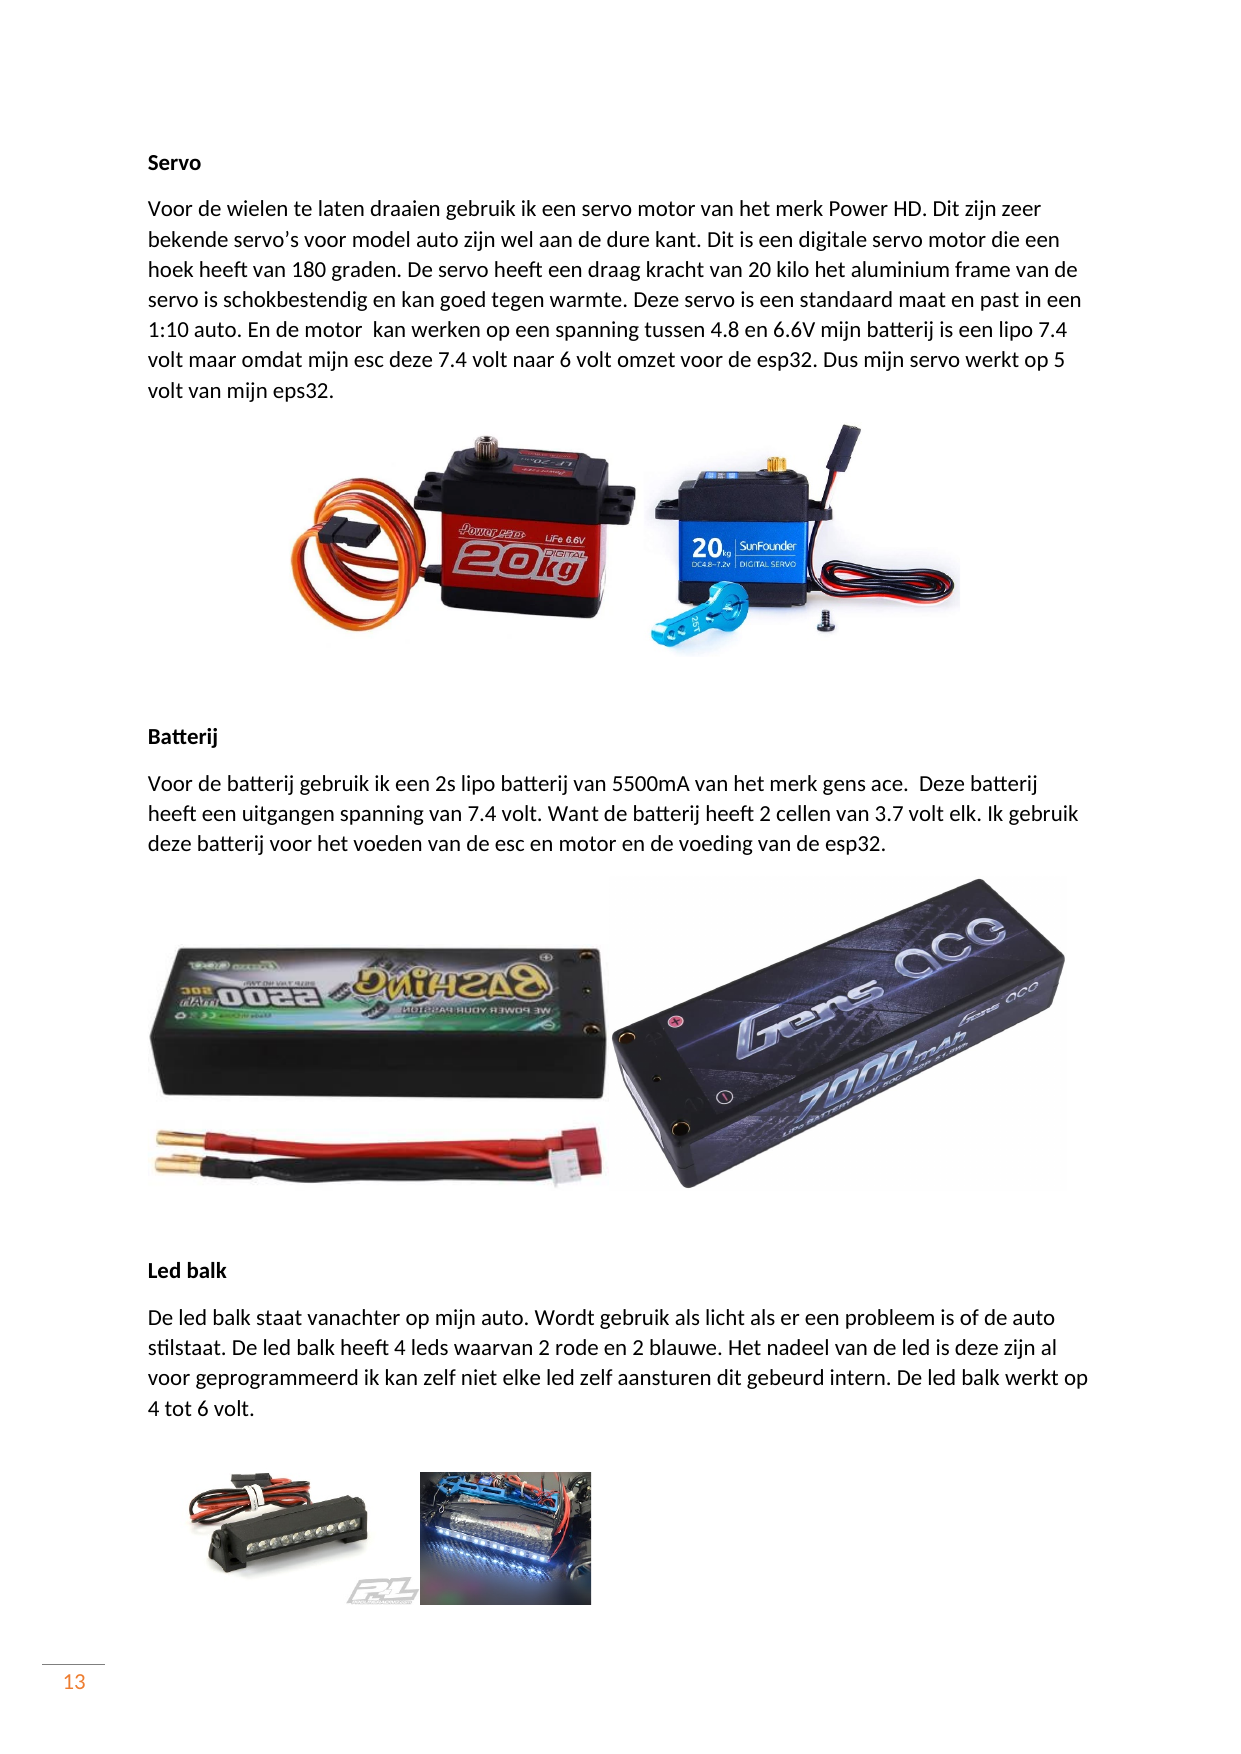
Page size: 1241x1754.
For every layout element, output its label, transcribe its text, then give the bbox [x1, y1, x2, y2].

text De led balk staat vanachter op mijn auto. Wordt gebruik als licht als er een probleem is of de auto stilstaat. De led balk heeft 4 leds waarvan 2 rode en 2 blauwe. Het nadeel van de led is deze zijn al voor geprogrammeerd ik kan zelf niet elke led zelf aansturen dit gebeurd intern. De led balk werkt op 4 tot 6 volt. [148, 1303, 1093, 1422]
text Voor de batterij gebruik ik een 2s lipo batterij van 5500mA van het merk gens ace. Deze batterij heeft een uitgangen spanning van 7.4 volt. Want de batterij heeft 2 cellen van 3.7 volt elk. Ik gebruik deze batterij voor het voeden van de esc en motor en de voeding van de esp32. [148, 769, 1093, 857]
text Batterij [148, 722, 1093, 750]
text Led balk [148, 1256, 1093, 1284]
picture [147, 876, 1067, 1191]
text Voor de wielen te laten draaien gebruik ik een servo motor van het merk Power HD. Dit zijn zeer bekende servo’s voor model auto zijn wel aan de dure kant. Dit is een digitale servo motor die een hoek heeft van 180 graden. De servo heeft een draag kracht van 20 kilo het aluminium frame van de servo is schokbestendig en kan goed tegen warmte. Deze servo is een standaard maat en past in een 1:10 auto. En de motor kan werken op een spanning tussen 4.8 en 6.6V mijn batterij is een lipo 7.4 volt maar omdat mijn esc deze 7.4 volt naar 6 volt omzet voor de esp32. Dus mijn servo werkt op 5 volt van mijn eps32. [148, 194, 1093, 404]
text Servo [148, 148, 1093, 176]
picture [280, 422, 961, 657]
picture [147, 1440, 592, 1605]
